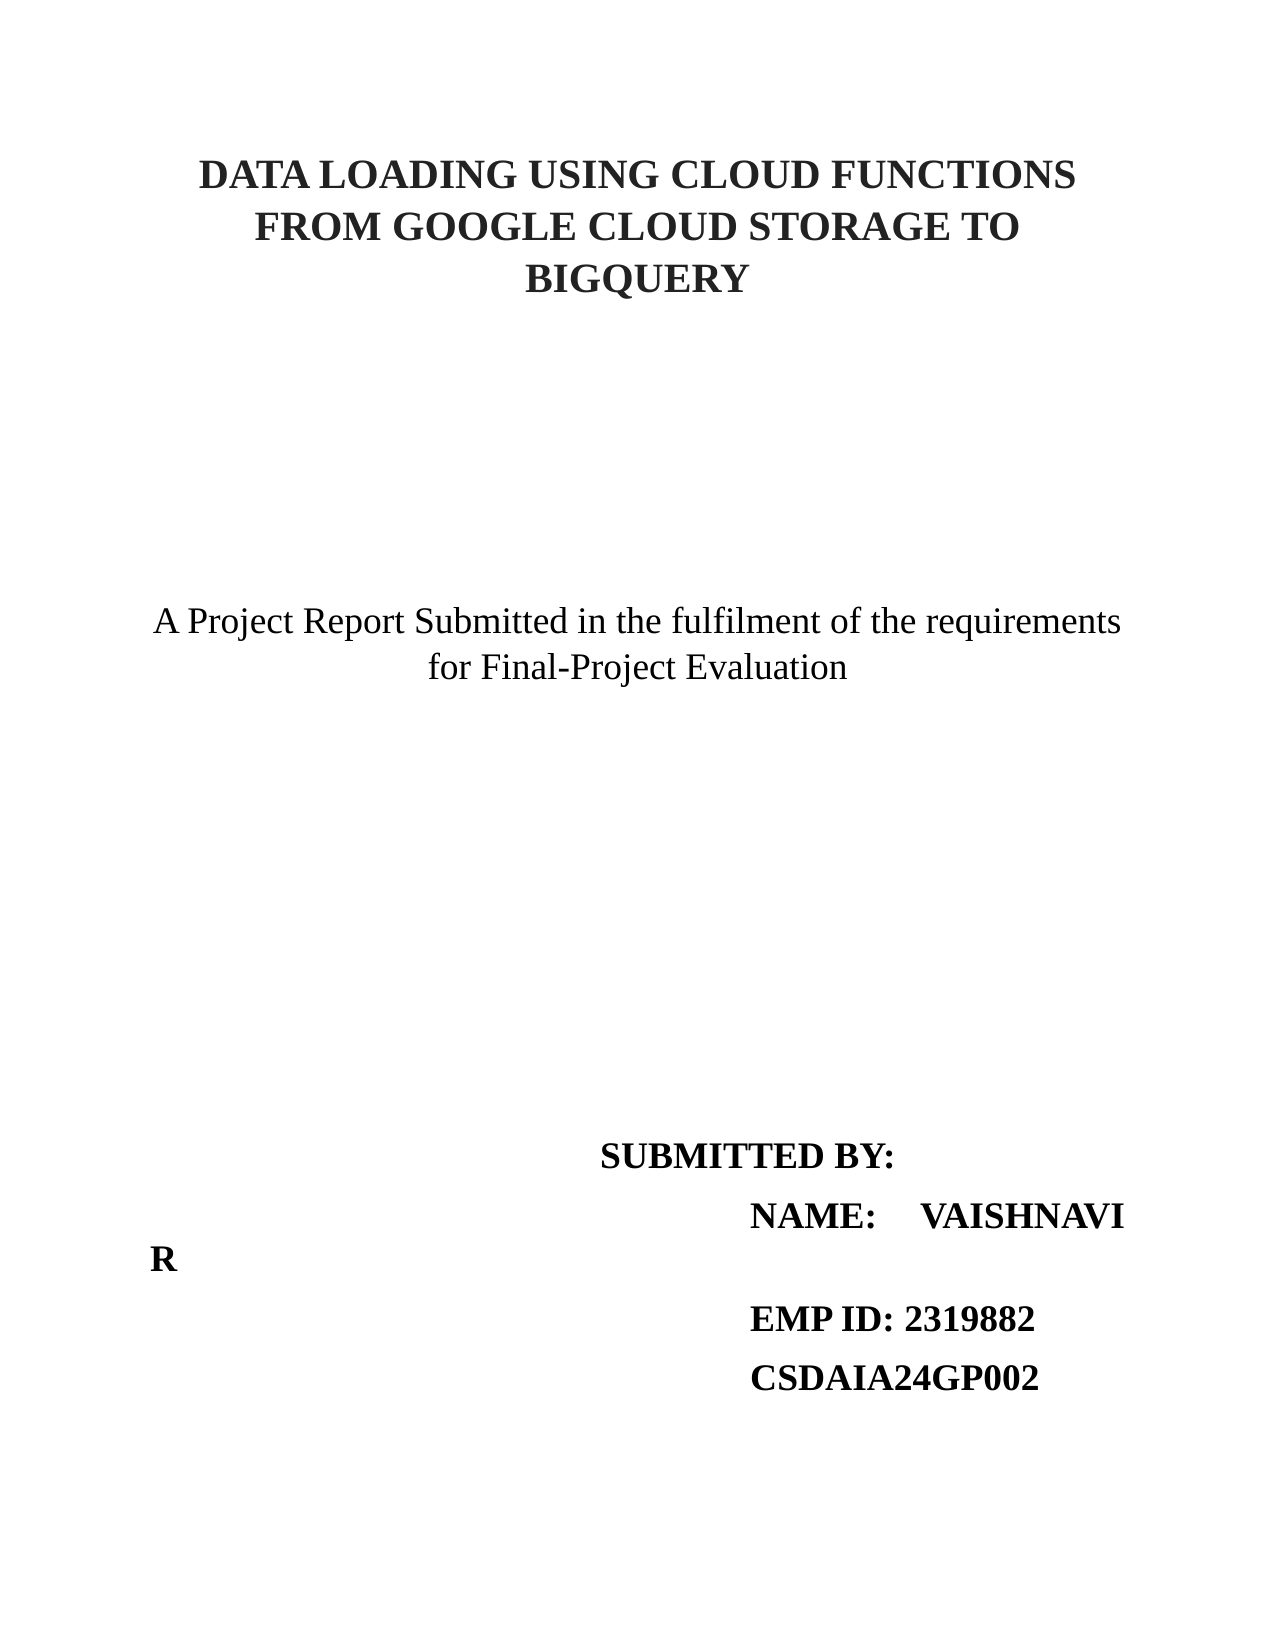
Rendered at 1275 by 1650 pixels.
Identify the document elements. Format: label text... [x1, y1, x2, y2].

text SUBMITTED BY: [150, 1133, 1125, 1176]
text A Project Report Submitted in the fulfilment of the requirements for Final-Project Evaluation [150, 598, 1125, 688]
text DATA LOADING USING CLOUD FUNCTIONS FROM GOOGLE CLOUD STORAGE TO BIGQUERY [150, 150, 1125, 301]
text NAME: VAISHNAVI R [150, 1193, 1125, 1279]
text CSDAIA24GP002 [150, 1356, 1125, 1399]
text EMP ID: 2319882 [150, 1296, 1125, 1339]
